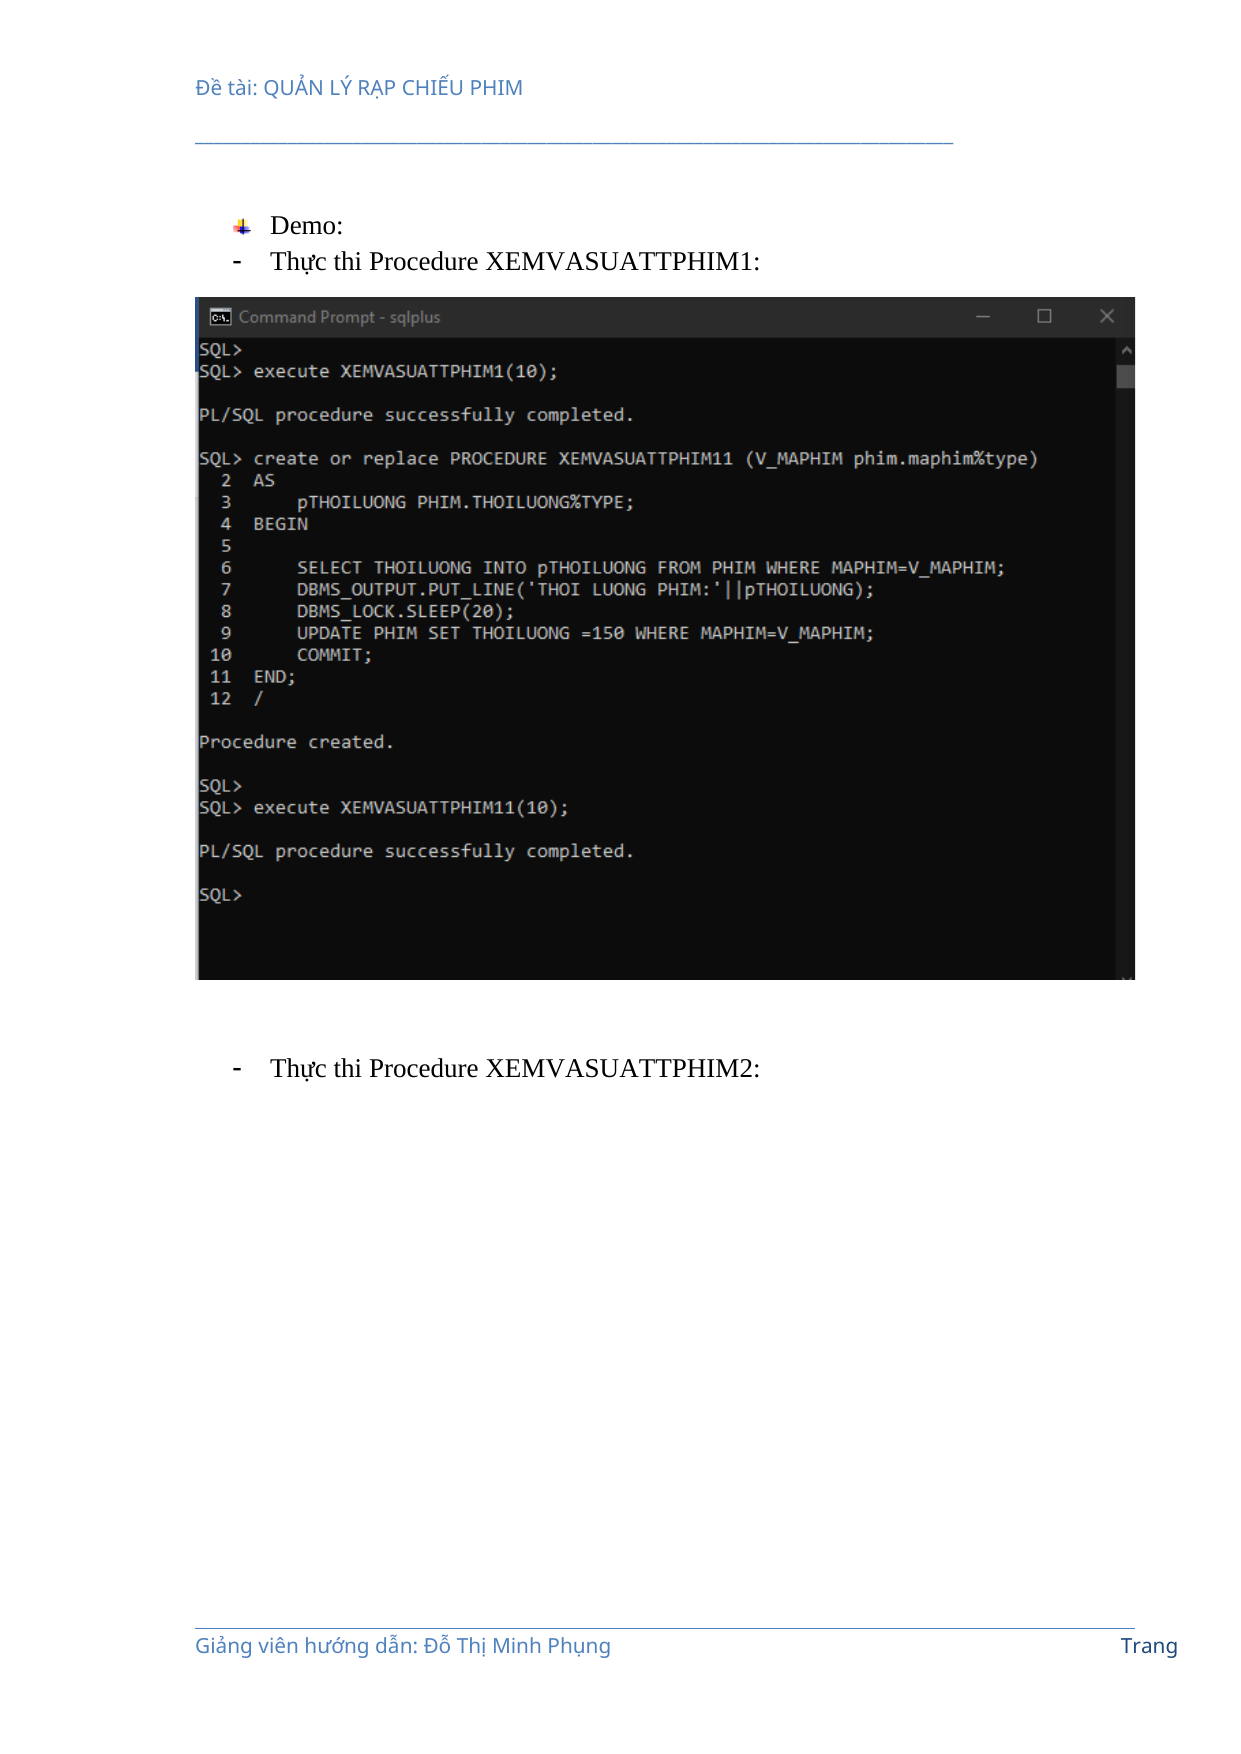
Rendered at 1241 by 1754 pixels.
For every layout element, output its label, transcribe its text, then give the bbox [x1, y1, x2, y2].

list Thực thi Procedure XEMVASUATTPHIM1: [232, 244, 1135, 276]
list Thực thi Procedure XEMVASUATTPHIM2: [232, 1053, 1135, 1084]
picture [195, 297, 1136, 980]
picture [233, 217, 251, 235]
list Demo: [232, 209, 1135, 240]
